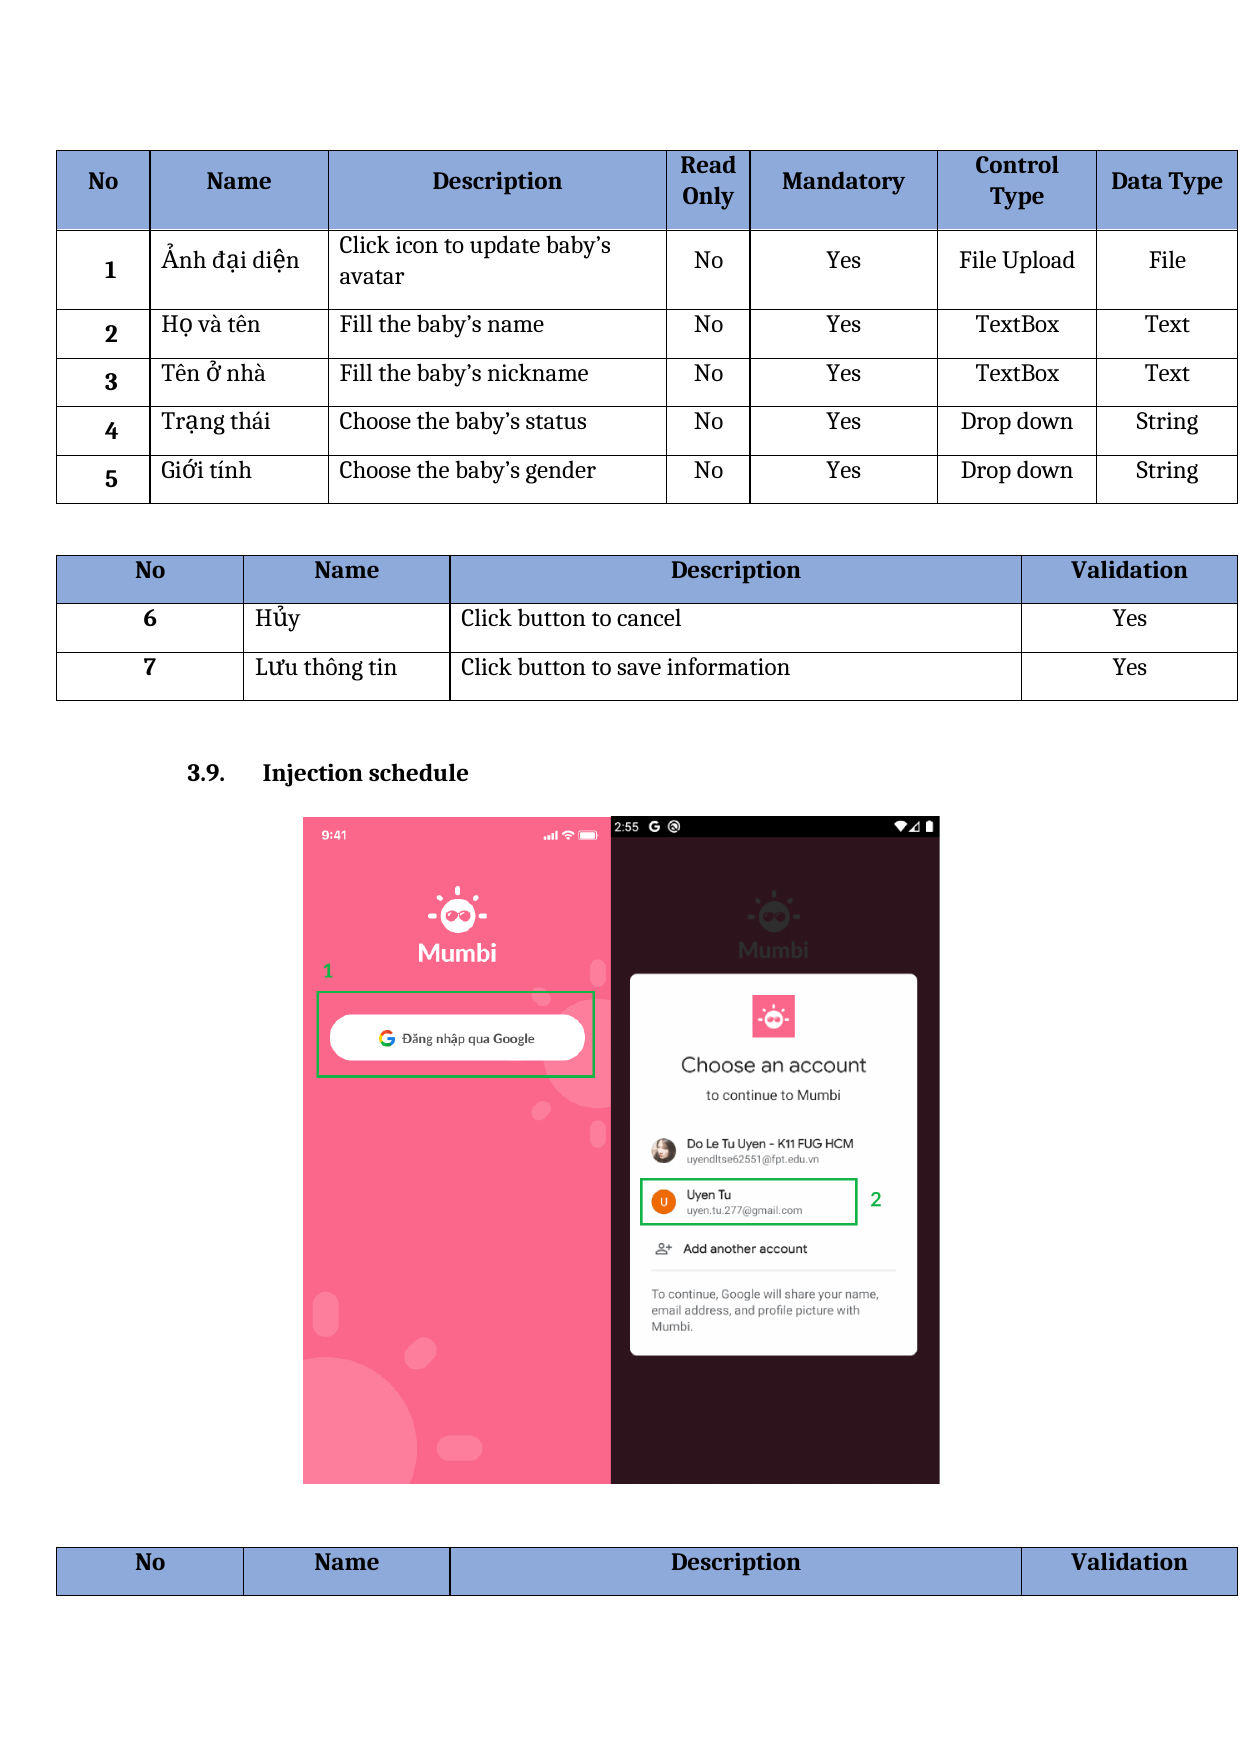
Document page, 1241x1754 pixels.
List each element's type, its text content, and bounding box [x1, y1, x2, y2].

table_header No [57, 556, 243, 603]
table_cell Fill the baby’s nickname [329, 359, 666, 406]
table_cell Click button to cancel [451, 604, 1021, 652]
table_cell Click button to save information [451, 653, 1021, 700]
table_cell Text [1097, 359, 1237, 406]
table_cell Choose the baby’s gender [329, 456, 666, 503]
picture [303, 816, 940, 1484]
table_cell Tên ở nhà [151, 359, 328, 406]
table_cell Ảnh đại diện [151, 231, 328, 309]
table_cell Trạng thái [151, 407, 328, 455]
table_cell Yes [751, 456, 937, 503]
table_cell Choose the baby’s status [329, 407, 666, 455]
table_header Name [244, 1548, 449, 1595]
table_header Control Type [938, 151, 1096, 229]
table_header No [57, 1548, 243, 1595]
table_header Mandatory [751, 151, 937, 229]
table_cell Lưu thông tin [244, 653, 449, 700]
table_header Description [329, 151, 666, 229]
table_cell No [667, 231, 749, 309]
table_header Validation [1022, 1548, 1237, 1595]
table_cell Drop down [938, 456, 1096, 503]
table_cell Text [1097, 310, 1237, 358]
table_cell Yes [751, 407, 937, 455]
table_cell Yes [751, 310, 937, 358]
table_header Name [151, 151, 328, 229]
table_cell File [1097, 231, 1237, 309]
subtitle Injection schedule [187, 759, 1093, 788]
table_cell 6 [57, 604, 243, 652]
table_cell [57, 231, 149, 309]
table_header Description [451, 556, 1021, 603]
table_cell No [667, 456, 749, 503]
table_cell Yes [1022, 653, 1237, 700]
table_cell Drop down [938, 407, 1096, 455]
table_cell No [667, 407, 749, 455]
table_cell [57, 407, 149, 455]
table_cell [57, 359, 149, 406]
table_cell TextBox [938, 359, 1096, 406]
table_cell String [1097, 407, 1237, 455]
table_header Read Only [667, 151, 749, 229]
table_cell No [667, 310, 749, 358]
table_cell Hủy [244, 604, 449, 652]
table_header Description [451, 1548, 1021, 1595]
table_cell Yes [751, 359, 937, 406]
table_cell File Upload [938, 231, 1096, 309]
table_header No [57, 151, 149, 229]
table_cell Yes [751, 231, 937, 309]
table_cell Họ và tên [151, 310, 328, 358]
table_cell 7 [57, 653, 243, 700]
table_cell [57, 310, 149, 358]
table_cell Click icon to update baby’s avatar [329, 231, 666, 309]
table_cell String [1097, 456, 1237, 503]
table_cell [57, 456, 149, 503]
table_cell Fill the baby’s name [329, 310, 666, 358]
table_cell No [667, 359, 749, 406]
table_header Name [244, 556, 449, 603]
table_header Validation [1022, 556, 1237, 603]
table_cell Giới tính [151, 456, 328, 503]
table_header Data Type [1097, 151, 1237, 229]
table_cell Yes [1022, 604, 1237, 652]
table_cell TextBox [938, 310, 1096, 358]
